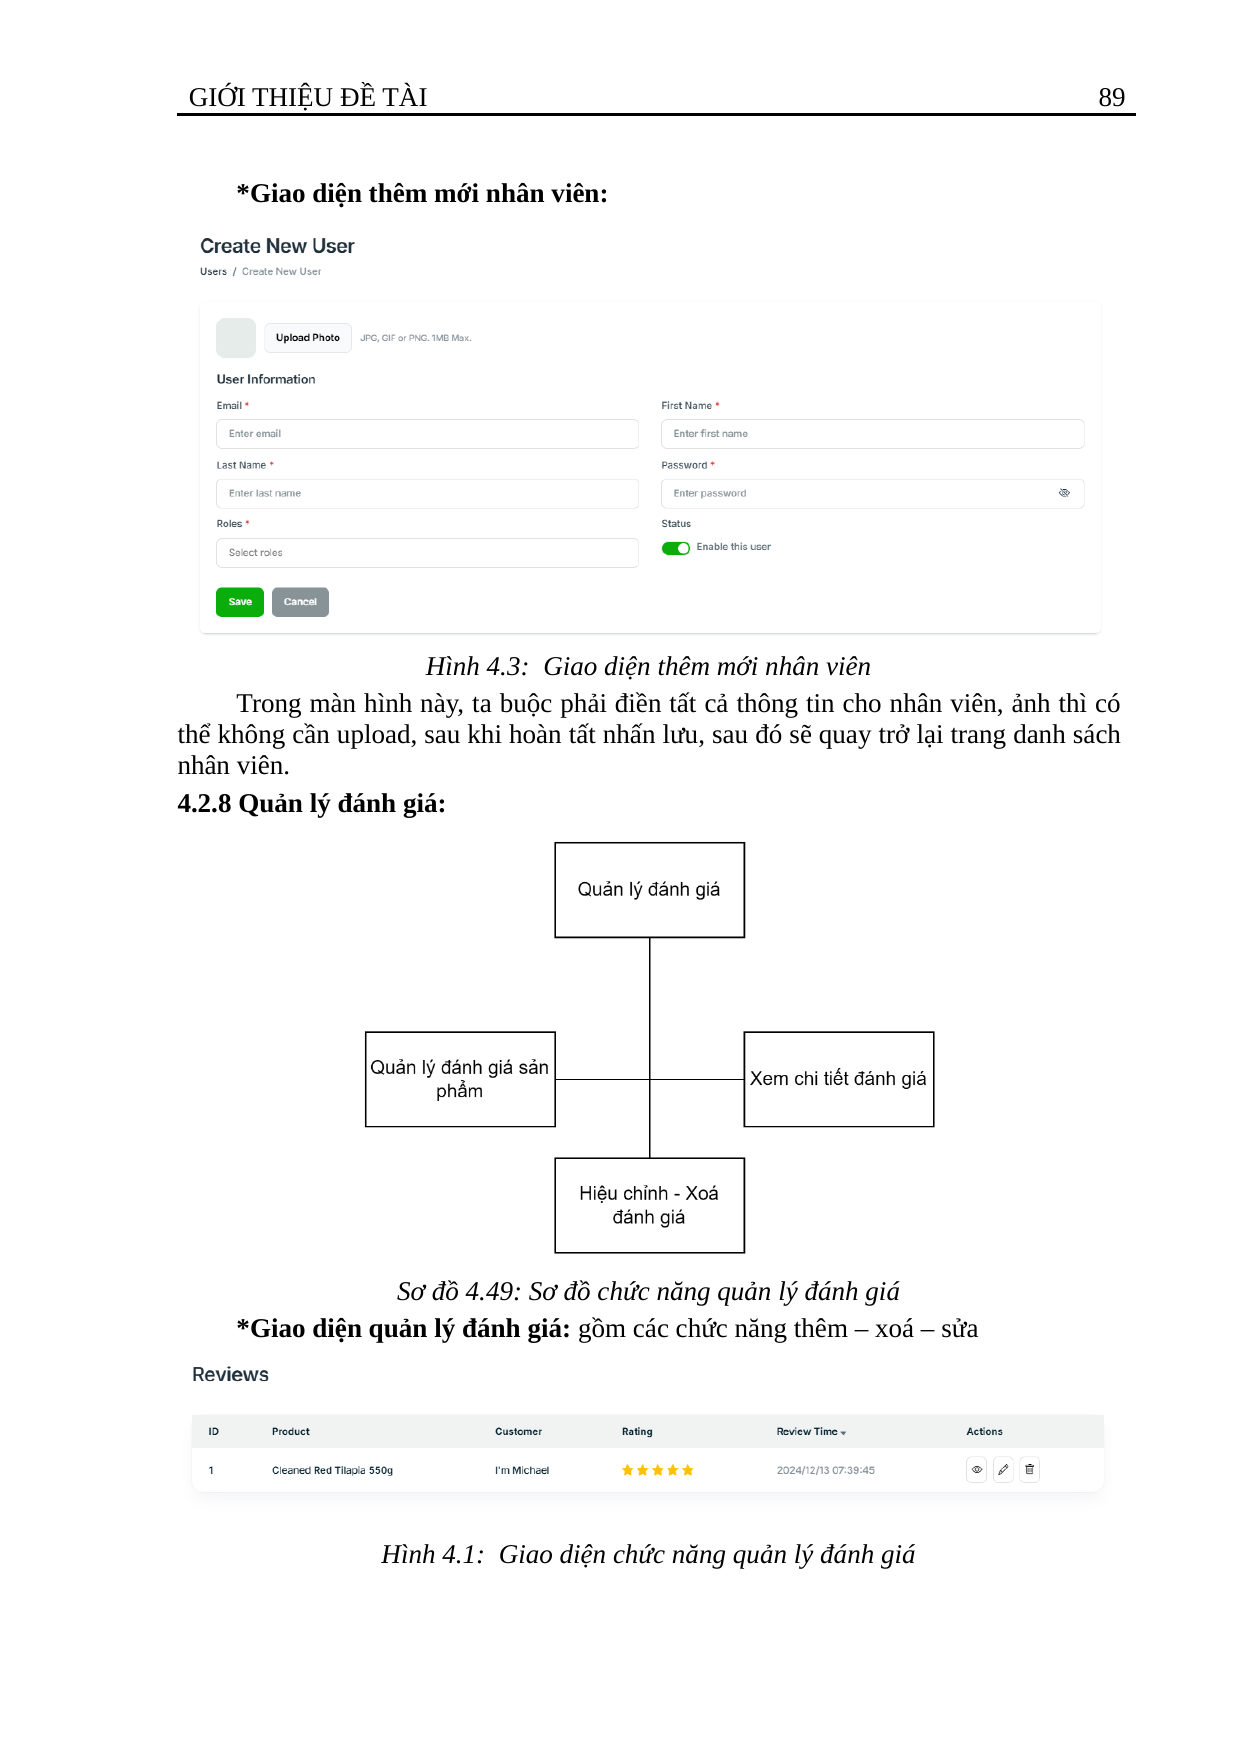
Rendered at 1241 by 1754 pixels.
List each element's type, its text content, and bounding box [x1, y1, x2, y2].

picture [181, 214, 1118, 644]
title Giao diện chức năng quản lý đánh giá [177, 1538, 1122, 1569]
text *Giao diện quản lý đánh giá: gồm các chức năng thêm – xoá – sửa [177, 1312, 1122, 1343]
text *Giao diện thêm mới nhân viên: [177, 177, 1122, 208]
picture [177, 1349, 1123, 1532]
title Giao diện thêm mới nhân viên [177, 650, 1122, 681]
text Trong màn hình này, ta buộc phải điền tất cả thông tin cho nhân viên, ảnh thì có thể không cần upload, sau khi hoàn tất nhấn lưu, sau đó sẽ quay trở lại trang danh sách nhân viên. [177, 687, 1122, 781]
subtitle Quản lý đánh giá: [177, 787, 1122, 818]
picture [349, 826, 950, 1269]
